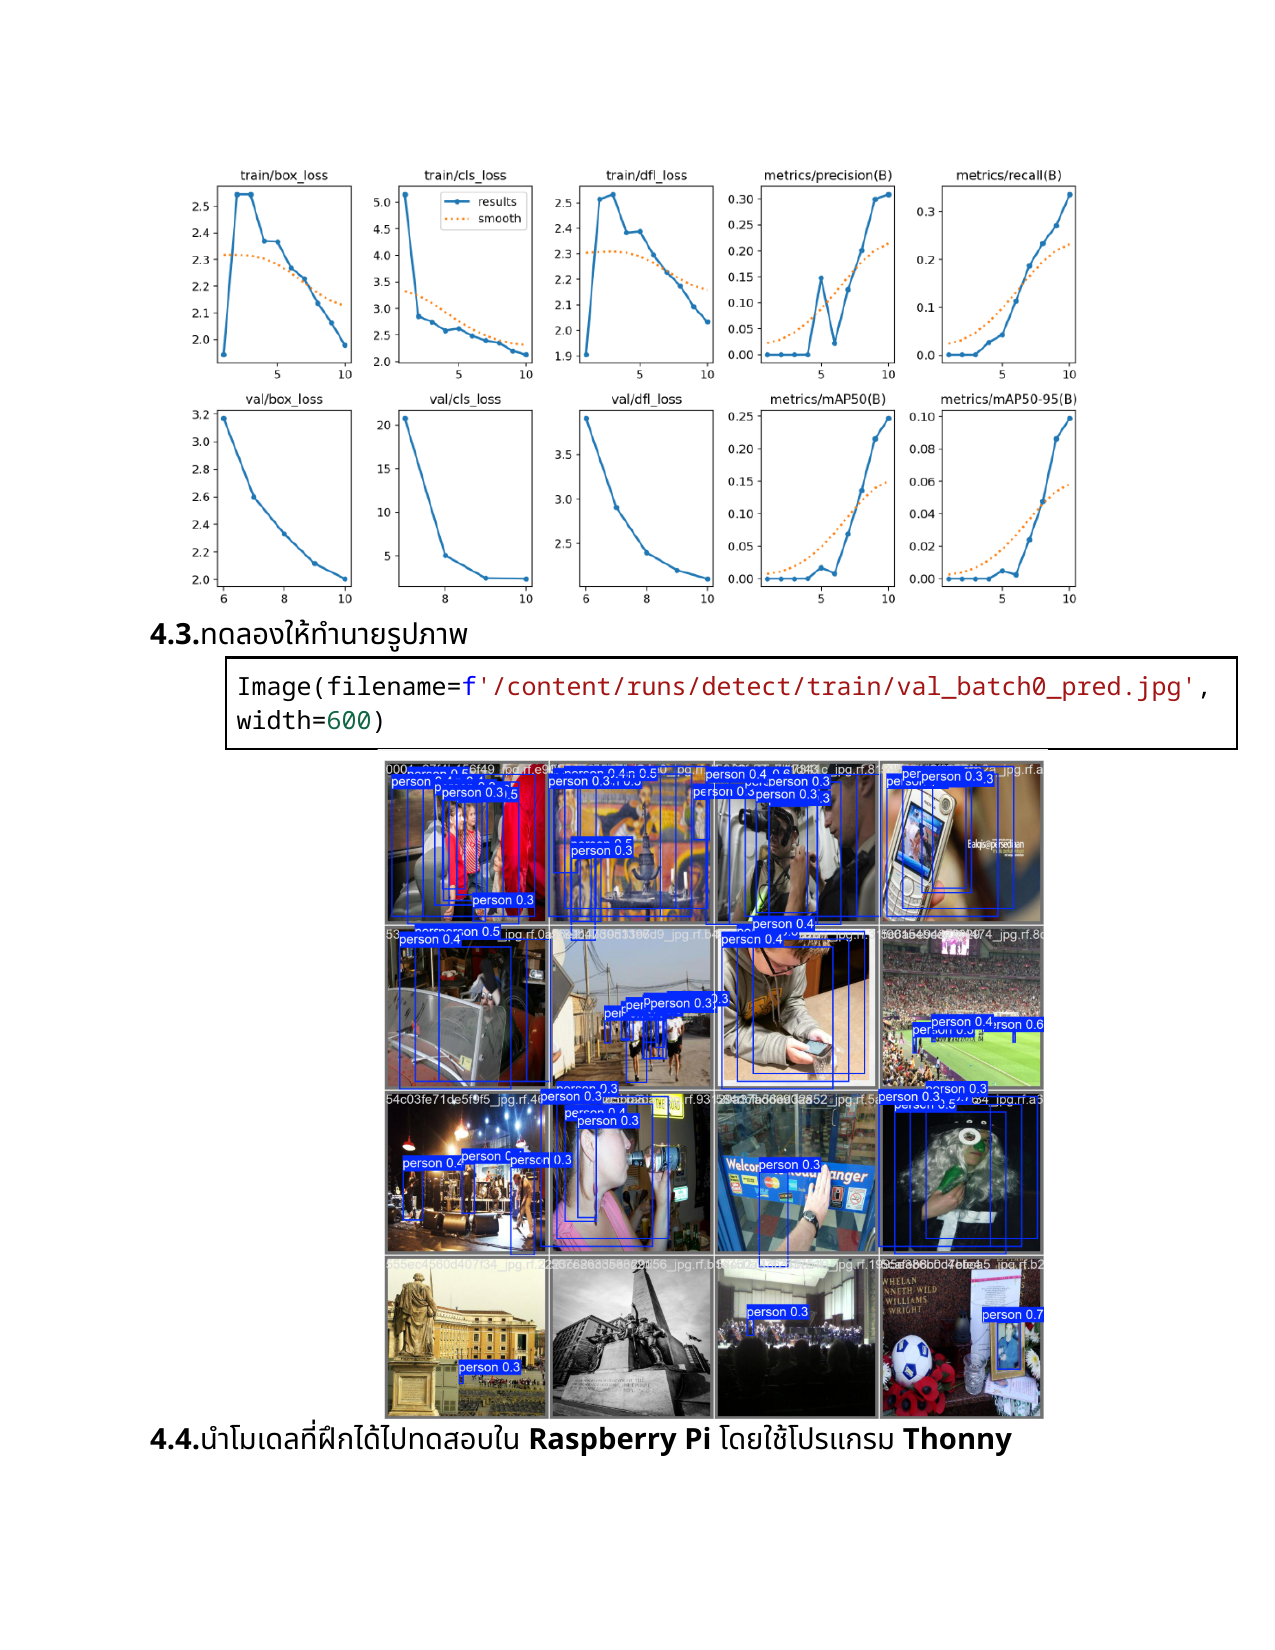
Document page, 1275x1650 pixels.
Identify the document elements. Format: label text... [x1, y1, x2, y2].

picture [377, 749, 1048, 1419]
text 4.3.ทดลองให้ทำนายรูปภาพ [150, 613, 1125, 656]
text 4.4.นำโมเดลที่ฝึกได้ไปทดสอบใน Raspberry Pi โดยใช้โปรแกรม Thonny [150, 1418, 1125, 1461]
table_header Image(filename=f'/content/runs/detect/train/val_batch0_pred.jpg', width=600) [227, 659, 1236, 747]
picture [165, 150, 1110, 614]
